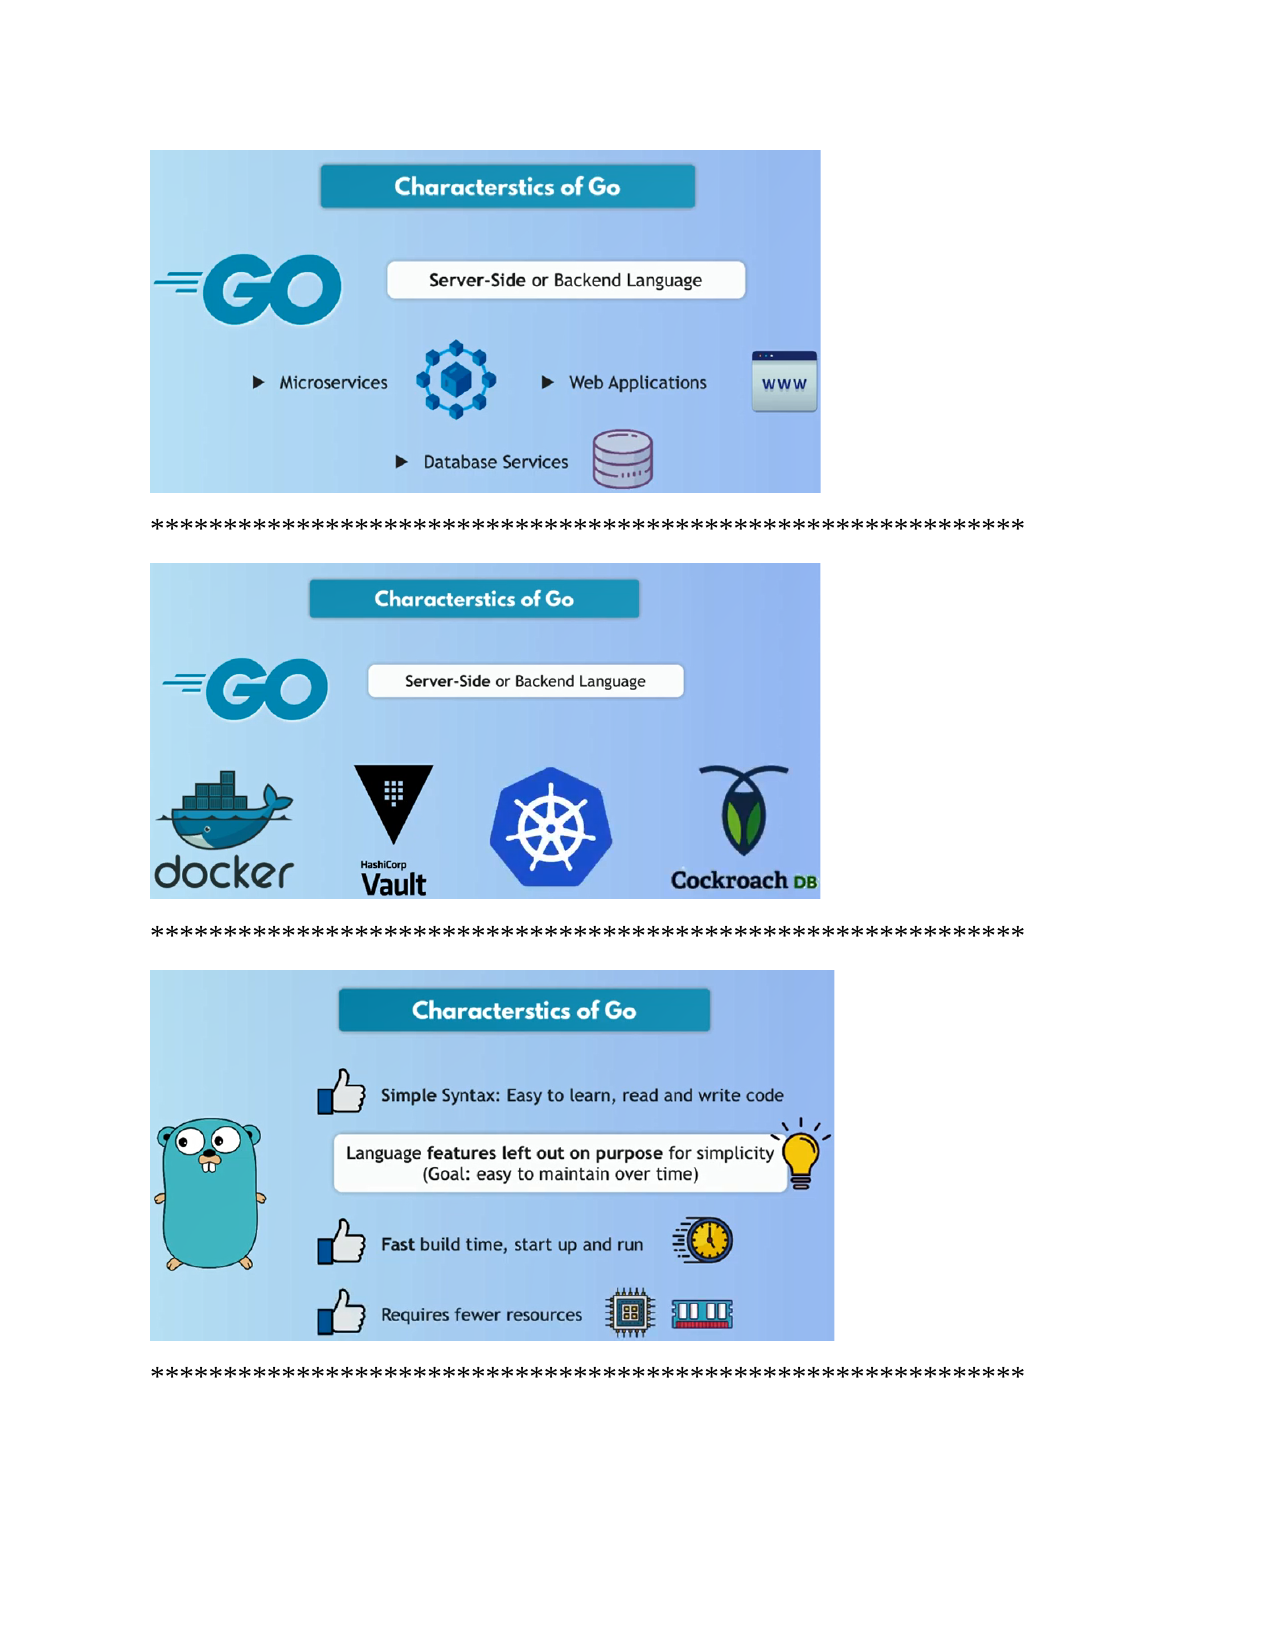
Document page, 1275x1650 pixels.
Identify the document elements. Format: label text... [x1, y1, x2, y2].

text ************************************************************ [150, 918, 1125, 951]
picture [150, 150, 821, 493]
text ************************************************************ [150, 1359, 1125, 1393]
picture [150, 563, 821, 899]
text ************************************************************ [150, 511, 1125, 544]
picture [150, 970, 835, 1341]
